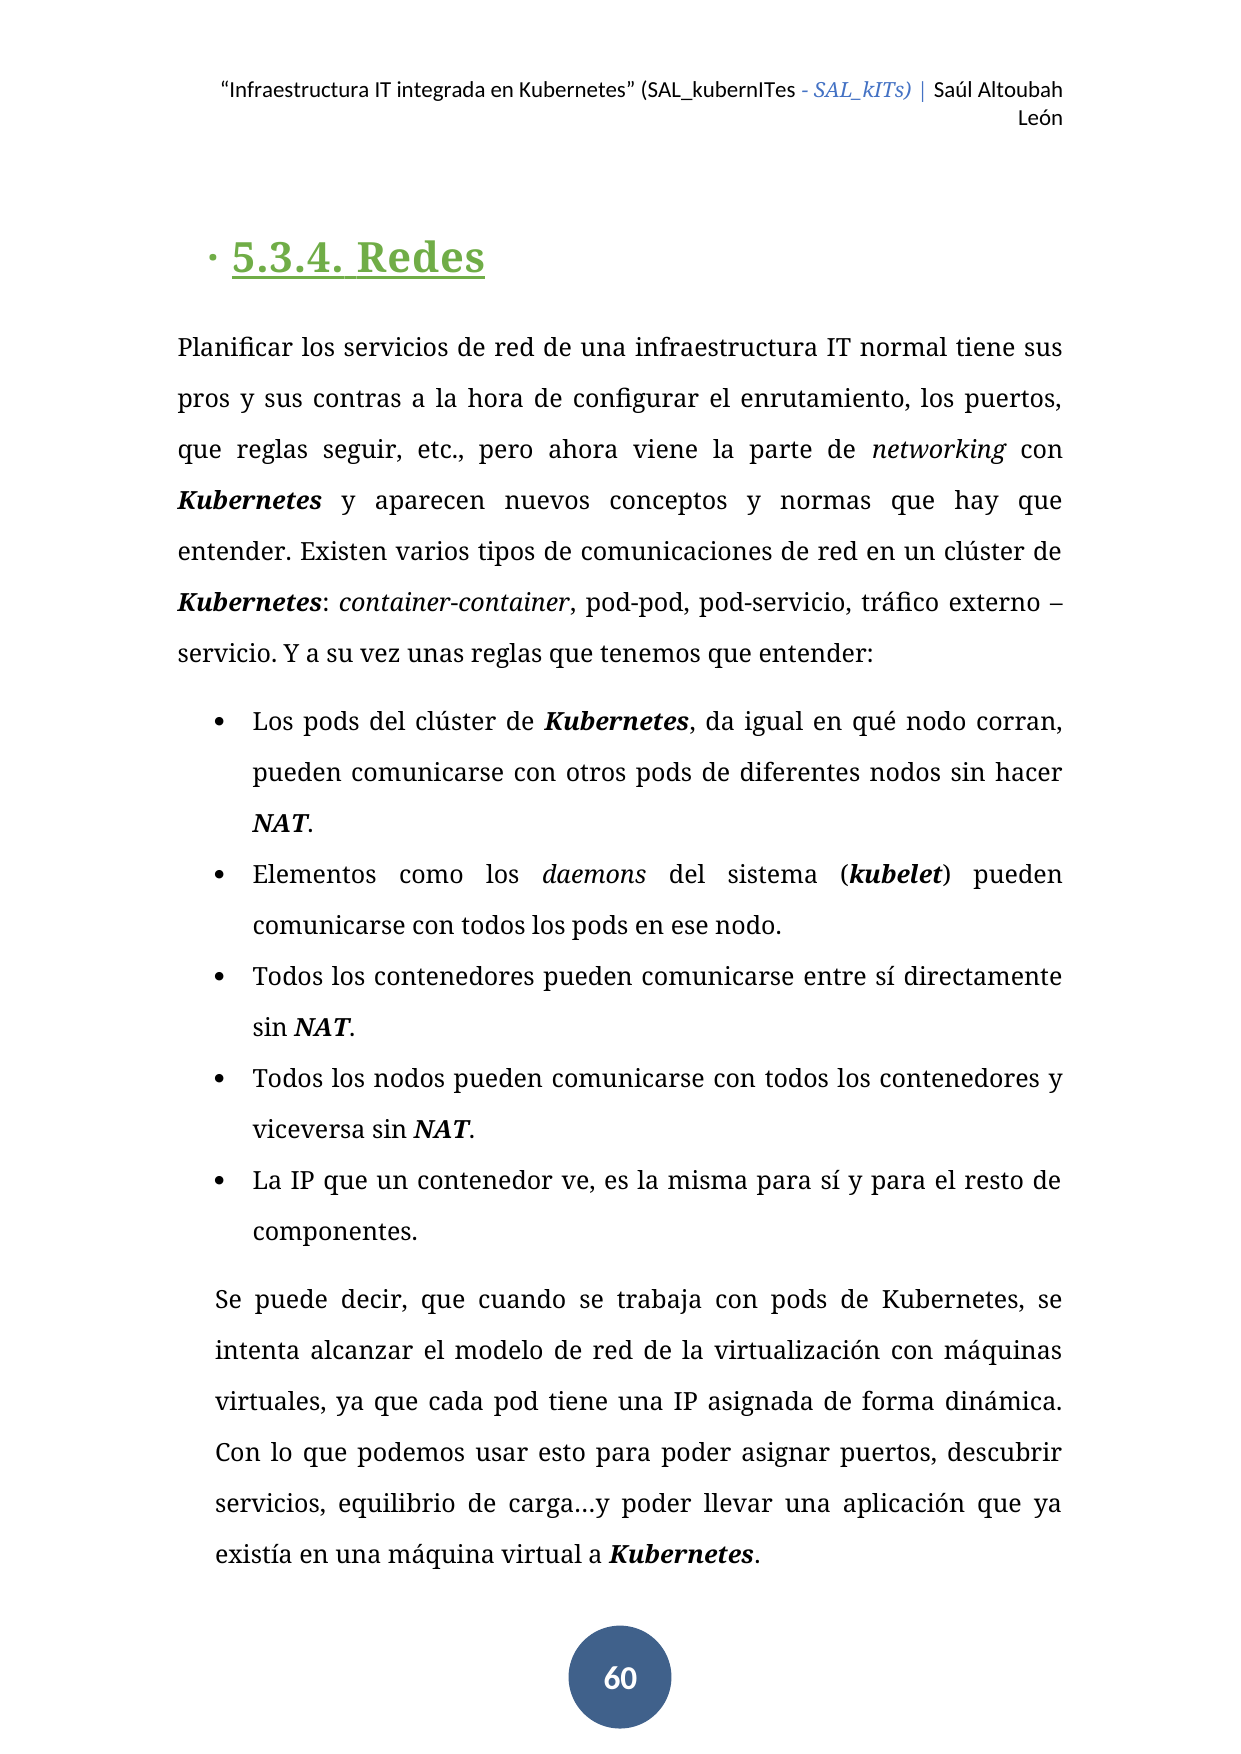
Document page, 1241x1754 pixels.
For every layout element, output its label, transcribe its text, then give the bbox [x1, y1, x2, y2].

list La IP que un contenedor ve, es la misma para sí y para el resto de componentes. [215, 1163, 1063, 1248]
text Planificar los servicios de red de una infraestructura IT normal tiene sus pros y sus contras a la hora de configurar el enrutamiento, los puertos, que reglas seguir, etc., pero ahora viene la parte de networking con Kubernetes y aparecen nuevos conceptos y normas que hay que entender. Existen varios tipos de comunicaciones de red en un clúster de Kubernetes: container-container, pod-pod, pod-servicio, tráfico externo – servicio. Y a su vez unas reglas que tenemos que entender: [177, 329, 1063, 670]
list Todos los contenedores pueden comunicarse entre sí directamente sin NAT. [215, 958, 1063, 1044]
list Elementos como los daemons del sistema (kubelet) pueden comunicarse con todos los pods en ese nodo. [215, 856, 1063, 942]
list Los pods del clúster de Kubernetes, da igual en qué nodo corran, pueden comunicarse con otros pods de diferentes nodos sin hacer NAT. [215, 703, 1063, 839]
text Se puede decir, que cuando se trabaja con pods de Kubernetes, se intenta alcanzar el modelo de red de la virtualización con máquinas virtuales, ya que cada pod tiene una IP asignada de forma dinámica. Con lo que podemos usar esto para poder asignar puertos, descubrir servicios, equilibrio de carga…y poder llevar una aplicación que ya existía en una máquina virtual a Kubernetes. [215, 1281, 1063, 1571]
text · 5.3.4. Redes [207, 228, 1063, 284]
list Todos los nodos pueden comunicarse con todos los contenedores y viceversa sin NAT. [215, 1061, 1063, 1146]
